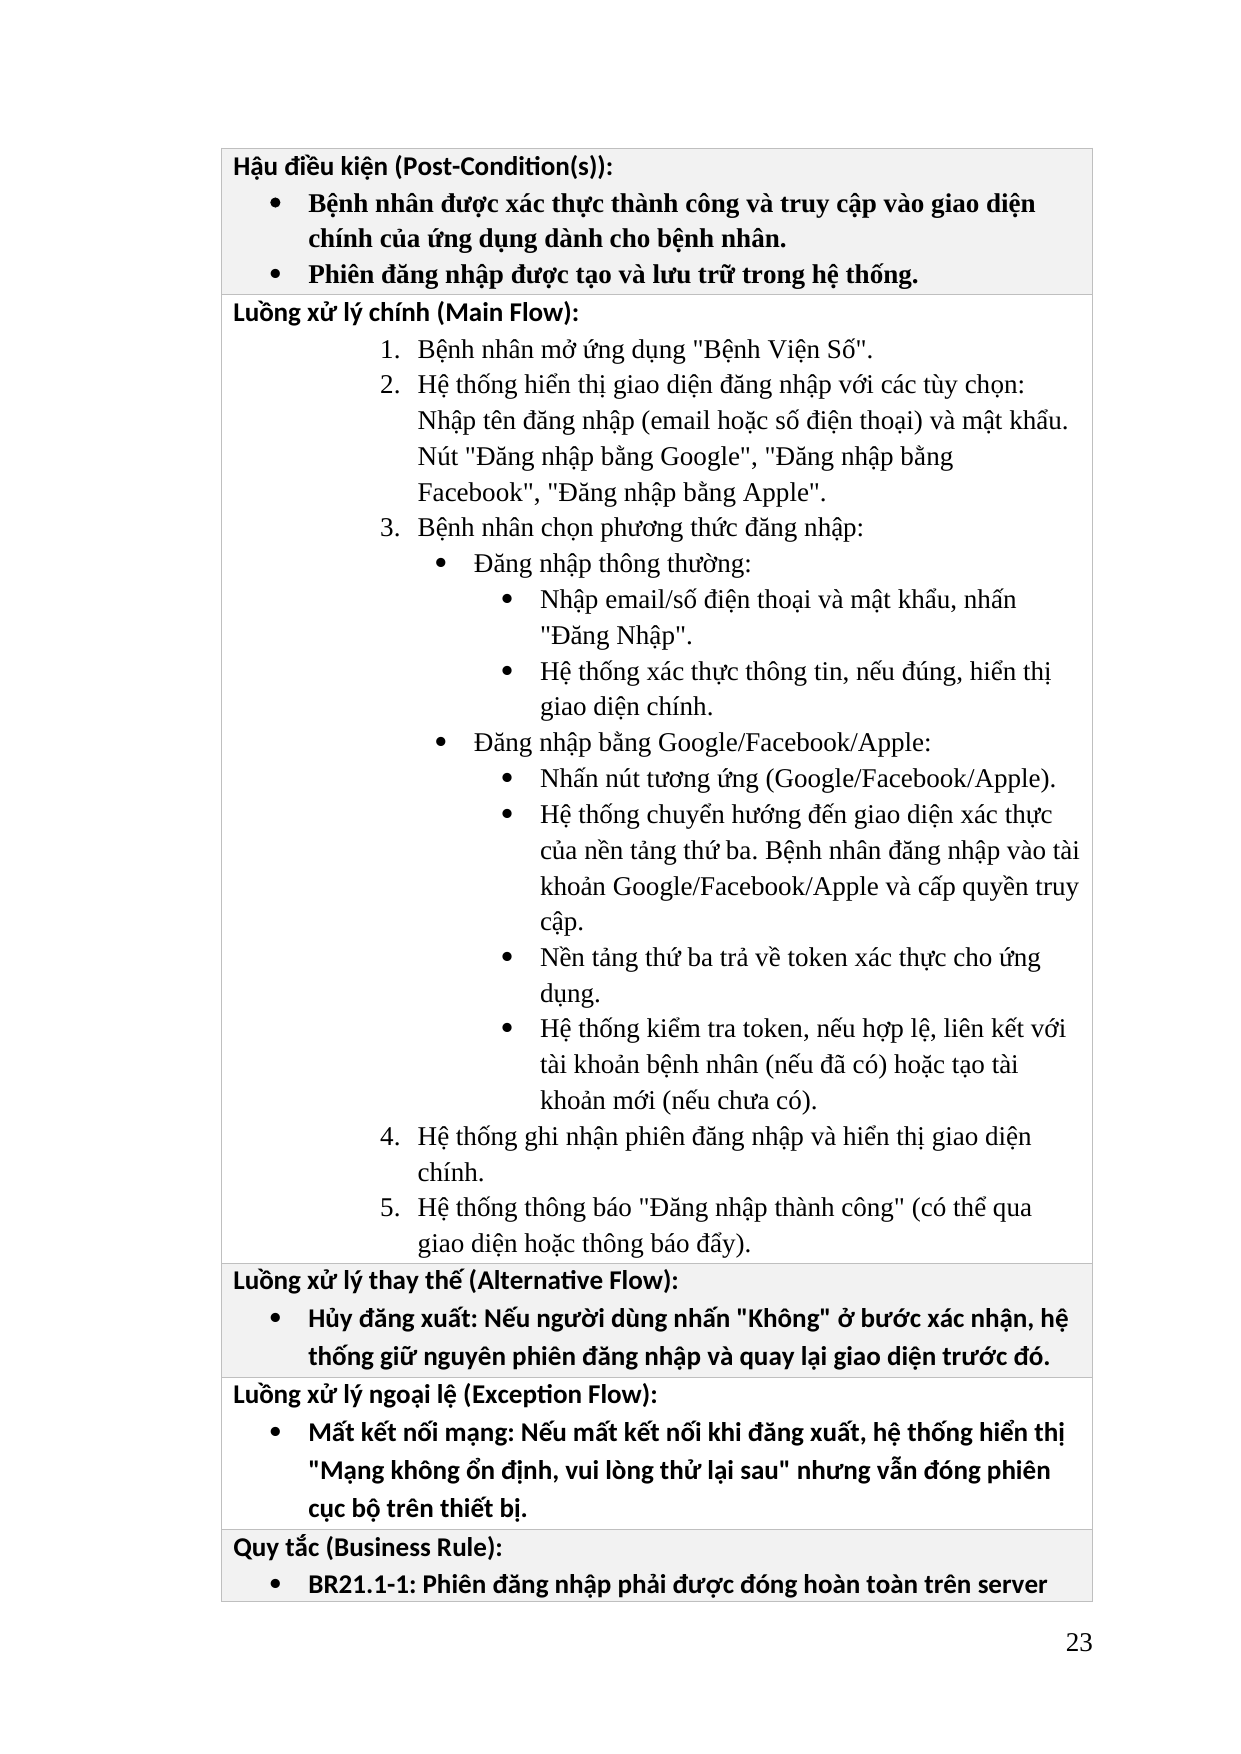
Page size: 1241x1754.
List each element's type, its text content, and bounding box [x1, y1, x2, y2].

table_cell Luồng xử lý chính (Main Flow): Bệnh nhân mở ứng dụng "Bệnh Viện Số". Hệ thống hiển thị giao diện đăng nhập với các tùy chọn: Nhập tên đăng nhập (email hoặc số điện thoại) và mật khẩu. Nút "Đăng nhập bằng Google", "Đăng nhập bằng Facebook", "Đăng nhập bằng Apple". Bệnh nhân chọn phương thức đăng nhập: Đăng nhập thông thường: Nhập email/số điện thoại và mật khẩu, nhấn "Đăng Nhập". Hệ thống xác thực thông tin, nếu đúng, hiển thị giao diện chính. Đăng nhập bằng Google/Facebook/Apple: Nhấn nút tương ứng (Google/Facebook/Apple). Hệ thống chuyển hướng đến giao diện xác thực của nền tảng thứ ba. Bệnh nhân đăng nhập vào tài khoản Google/Facebook/Apple và cấp quyền truy cập. Nền tảng thứ ba trả về token xác thực cho ứng dụng. Hệ thống kiểm tra token, nếu hợp lệ, liên kết với tài khoản bệnh nhân (nếu đã có) hoặc tạo tài khoản mới (nếu chưa có). Hệ thống ghi nhận phiên đăng nhập và hiển thị giao diện chính. Hệ thống thông báo "Đăng nhập thành công" (có thể qua giao diện hoặc thông báo đẩy). [222, 295, 1092, 1262]
table_cell Luồng xử lý ngoại lệ (Exception Flow): Mất kết nối mạng: Nếu mất kết nối khi đăng xuất, hệ thống hiển thị "Mạng không ổn định, vui lòng thử lại sau" nhưng vẫn đóng phiên cục bộ trên thiết bị. [222, 1378, 1092, 1529]
table_cell Hậu điều kiện (Post-Condition(s)): Bệnh nhân được xác thực thành công và truy cập vào giao diện chính của ứng dụng dành cho bệnh nhân. Phiên đăng nhập được tạo và lưu trữ trong hệ thống. [222, 149, 1092, 294]
table_cell Luồng xử lý thay thế (Alternative Flow): Hủy đăng xuất: Nếu người dùng nhấn "Không" ở bước xác nhận, hệ thống giữ nguyên phiên đăng nhập và quay lại giao diện trước đó. [222, 1264, 1092, 1377]
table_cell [222, 1530, 1092, 1601]
